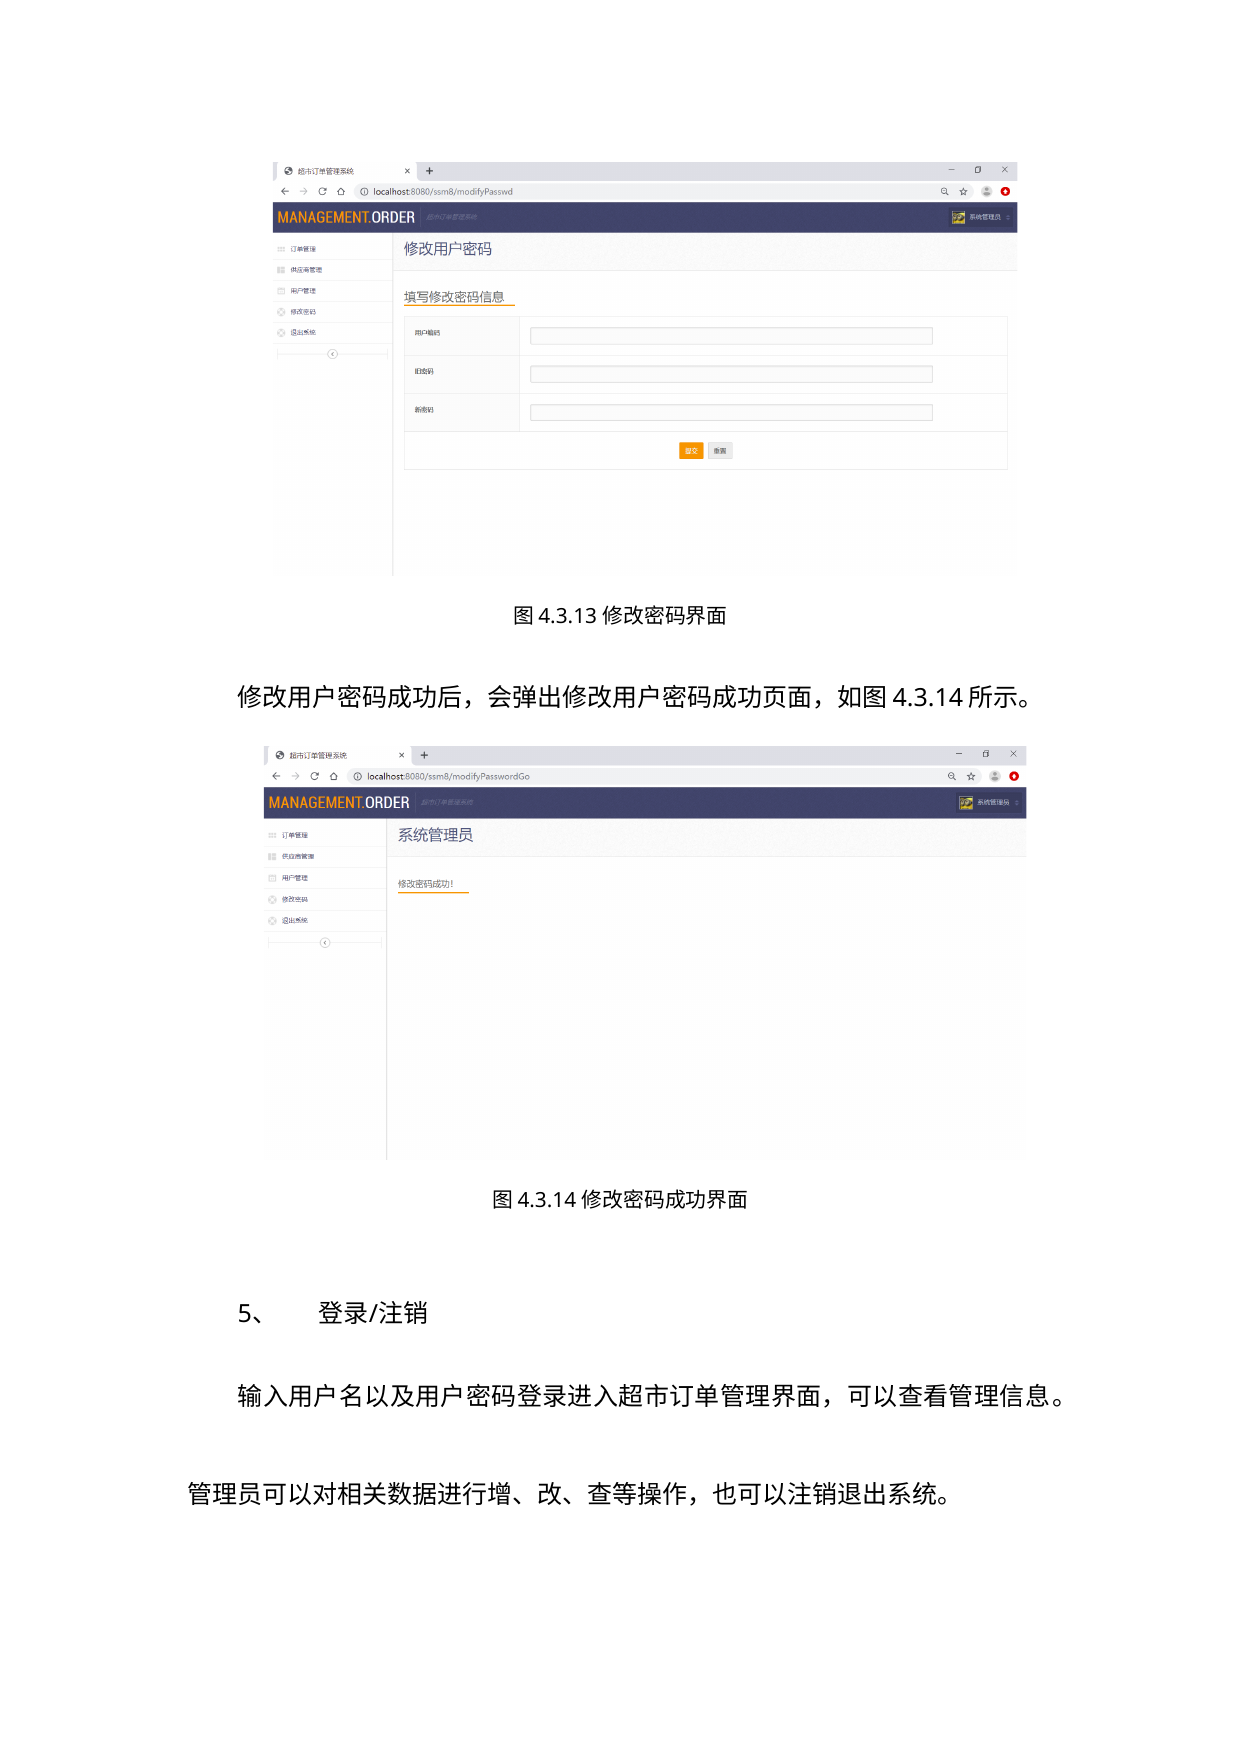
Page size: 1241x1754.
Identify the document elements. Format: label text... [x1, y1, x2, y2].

text 图4.3.14 修改密码成功界面 [187, 1182, 1053, 1214]
text 输入用户名以及用户密码登录进入超市订单管理界面，可以查看管理信息。管理员可以对相关数据进行增、改、查等操作，也可以注销退出系统。 [187, 1362, 1053, 1525]
picture [272, 162, 1018, 576]
list 登录/注销 [237, 1279, 1053, 1344]
text 图4.3.13 修改密码界面 [187, 598, 1053, 630]
text 修改用户密码成功后，会弹出修改用户密码成功页面，如图4.3.14所示。 [187, 663, 1053, 728]
picture [263, 746, 1027, 1160]
